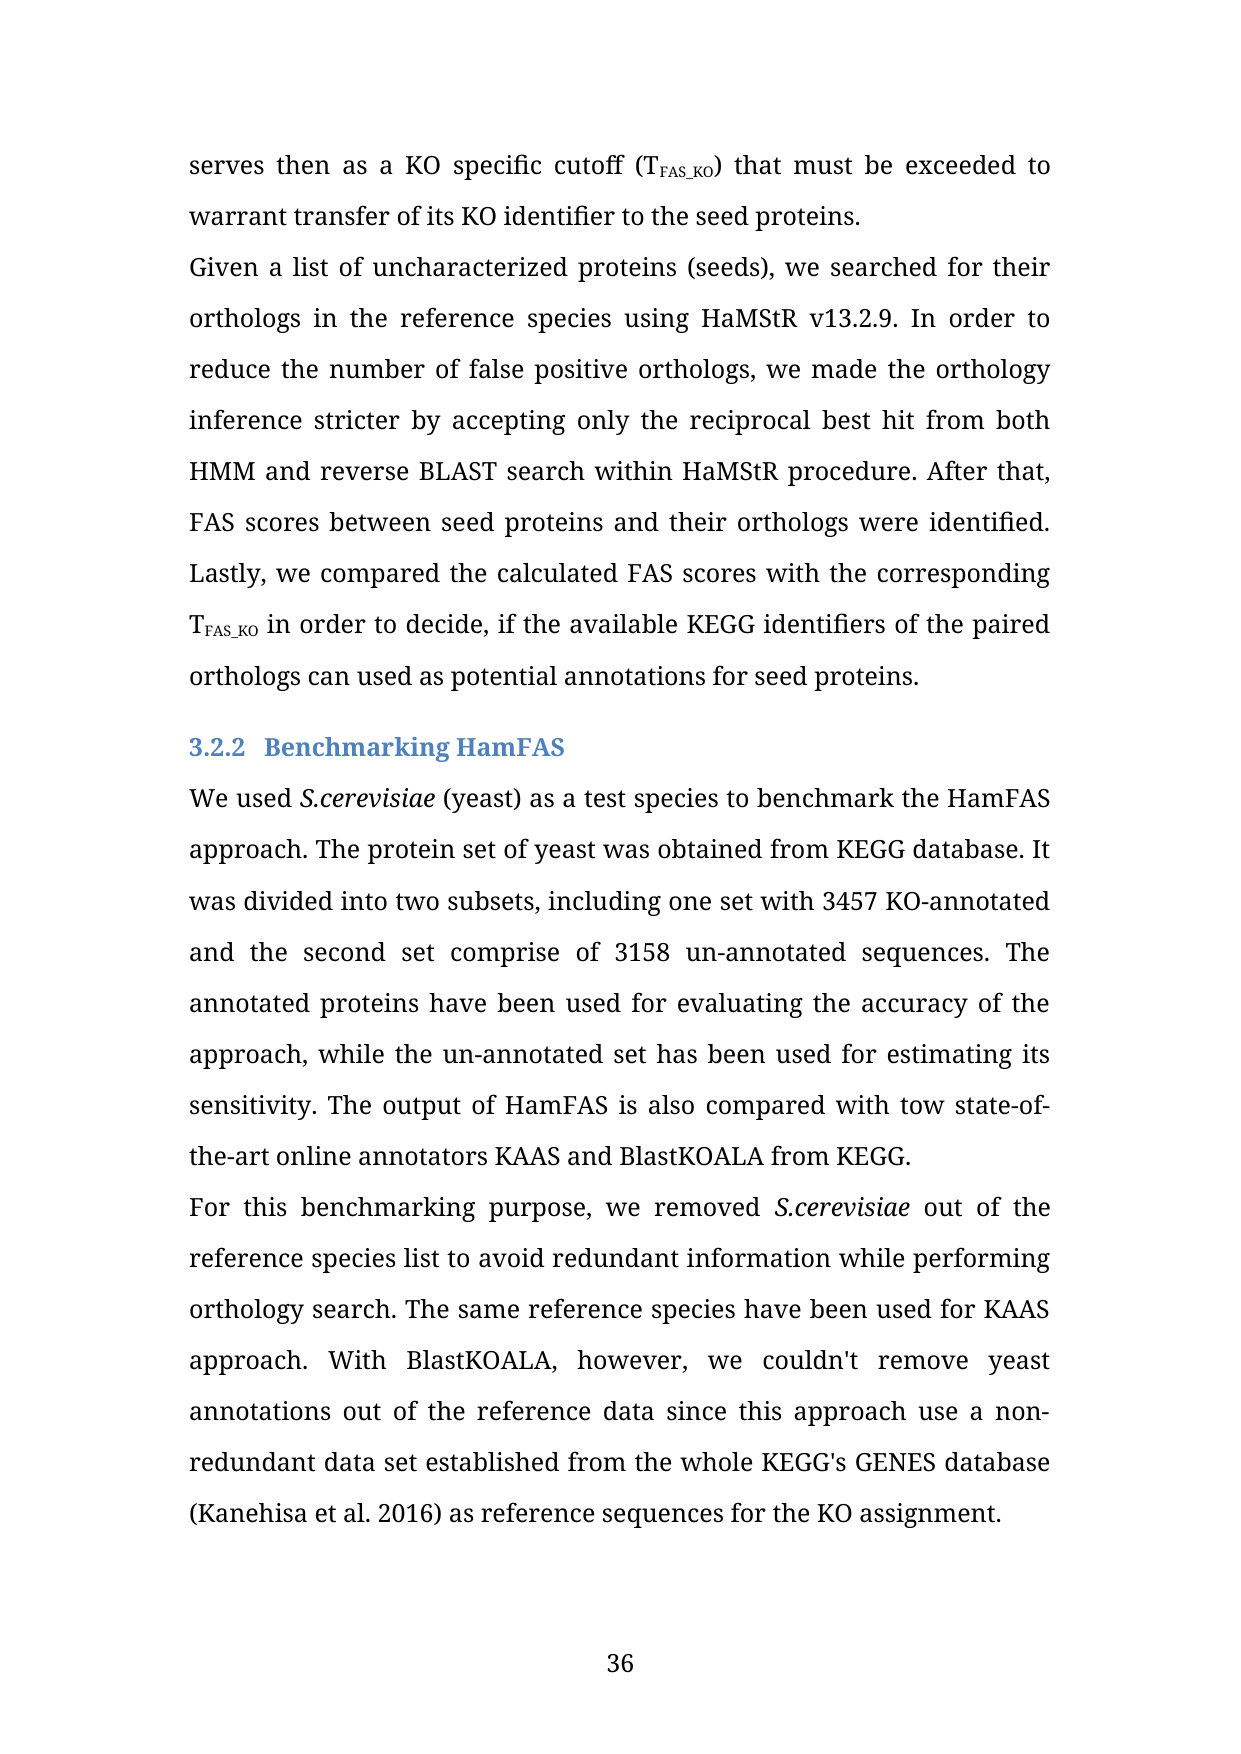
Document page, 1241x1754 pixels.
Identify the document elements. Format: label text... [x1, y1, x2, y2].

text Given a list of uncharacterized proteins (seeds), we searched for their orthologs in the reference species using HaMStR v13.2.9. In order to reduce the number of false positive orthologs, we made the orthology inference stricter by accepting only the reciprocal best hit from both HMM and reverse BLAST search within HaMStR procedure. After that, FAS scores between seed proteins and their orthologs were identified. Lastly, we compared the calculated FAS scores with the corresponding TFAS_KO in order to decide, if the available KEGG identifiers of the paired orthologs can used as potential annotations for seed proteins. [189, 250, 1051, 692]
text For this benchmarking purpose, we removed S.cerevisiae out of the reference species list to avoid redundant information while performing orthology search. The same reference species have been used for KAAS approach. With BlastKOALA, however, we couldn't remove yeast annotations out of the reference data since this approach use a non-redundant data set established from the whole KEGG's GENES database (Kanehisa et al. 2016) as reference sequences for the KO assignment. [189, 1189, 1051, 1530]
subtitle Benchmarking HamFAS [189, 730, 1051, 764]
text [189, 148, 1051, 233]
text We used S.cerevisiae (yeast) as a test species to benchmark the HamFAS approach. The protein set of yeast was obtained from KEGG database. It was divided into two subsets, including one set with 3457 KO-annotated and the second set comprise of 3158 un-annotated sequences. The annotated proteins have been used for evaluating the accuracy of the approach, while the un-annotated set has been used for estimating its sensitivity. The output of HamFAS is also compared with tow state-of-the-art online annotators KAAS and BlastKOALA from KEGG. [189, 781, 1051, 1172]
